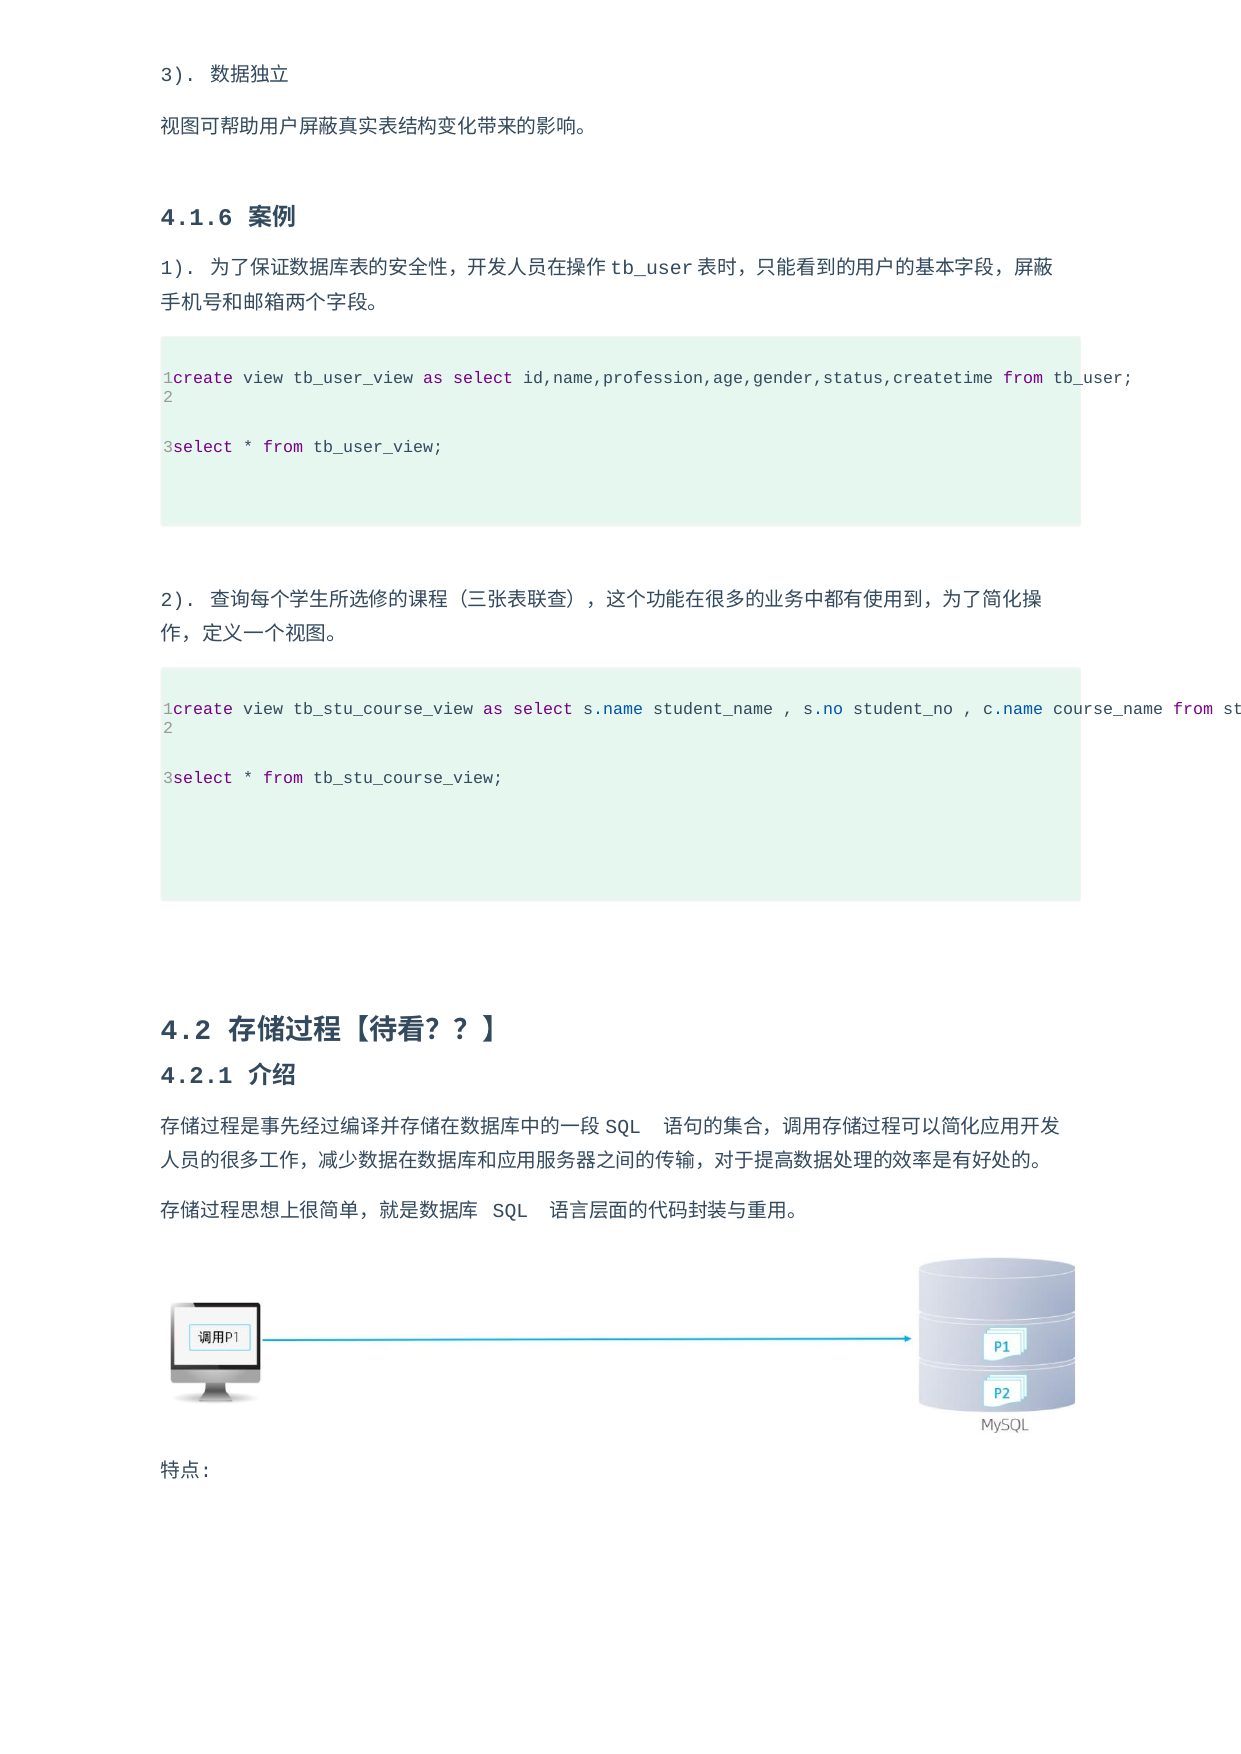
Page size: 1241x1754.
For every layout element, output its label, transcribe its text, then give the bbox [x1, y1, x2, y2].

subtitle 案例 [160, 198, 1094, 233]
list 查询每个学生所选修的课程（三张表联查），这个功能在很多的业务中都有使用到，为了简化操 作，定义一个视图。 [160, 583, 1065, 646]
subtitle 介绍 [160, 1056, 1094, 1091]
text 视图可帮助用户屏蔽真实表结构变化带来的影响。 [160, 111, 1094, 139]
text 存储过程思想上很简单，就是数据库 SQL 语言层面的代码封装与重用。 [160, 1195, 1094, 1223]
list 数据独立 [160, 59, 1094, 88]
text 存储过程是事先经过编译并存储在数据库中的一段 SQL 语句的集合，调用存储过程可以简化应用开发人员的很多工作，减少数据在数据库和应用服务器之间的传输，对于提高数据处理的效率是有好处的。 [160, 1110, 1078, 1173]
list 为了保证数据库表的安全性，开发人员在操作tb_user表时，只能看到的用户的基本字段，屏蔽 手机号和邮箱两个字段。 [160, 252, 1069, 315]
subtitle 存储过程【待看？？】 [160, 1006, 1094, 1047]
picture [170, 1257, 1076, 1433]
